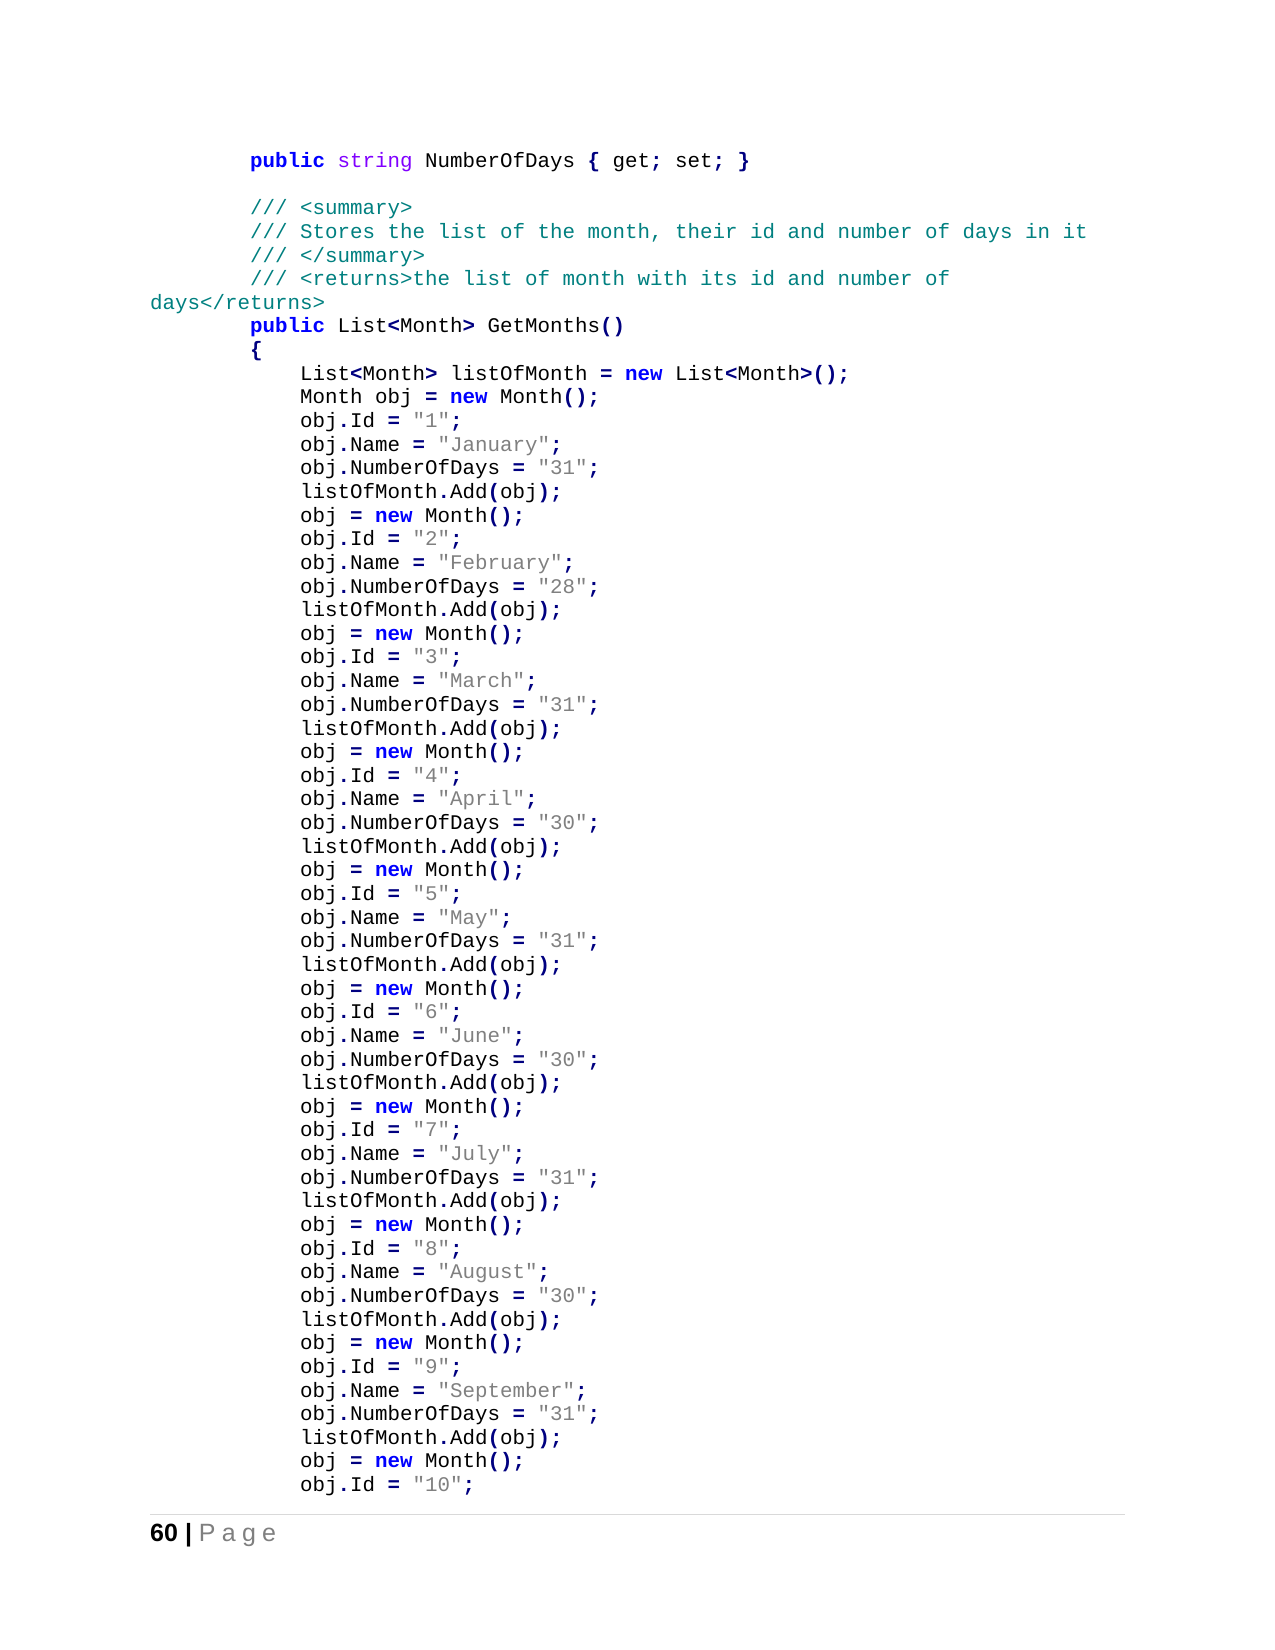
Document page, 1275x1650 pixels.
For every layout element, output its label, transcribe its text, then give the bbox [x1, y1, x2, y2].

text obj = new Month(); [150, 741, 1125, 765]
text obj.Id = "4"; [150, 765, 1125, 788]
text obj = new Month(); [150, 1214, 1125, 1238]
text obj.Id = "7"; [150, 1119, 1125, 1143]
text listOfMonth.Add(obj); [150, 954, 1125, 978]
text obj.NumberOfDays = "31"; [150, 457, 1125, 481]
text obj.Id = "8"; [150, 1238, 1125, 1261]
text obj.NumberOfDays = "31"; [150, 1167, 1125, 1190]
text /// <summary> [150, 197, 1125, 221]
text /// Stores the list of the month, their id and number of days in it [150, 221, 1125, 244]
text { [150, 339, 1125, 363]
text obj.Name = "May"; [150, 907, 1125, 930]
text obj.Name = "March"; [150, 670, 1125, 694]
text listOfMonth.Add(obj); [150, 836, 1125, 859]
text obj.NumberOfDays = "28"; [150, 576, 1125, 599]
text obj.Name = "June"; [150, 1025, 1125, 1048]
text obj.NumberOfDays = "31"; [150, 930, 1125, 954]
text obj.Id = "2"; [150, 528, 1125, 552]
text obj = new Month(); [150, 978, 1125, 1001]
text obj = new Month(); [150, 1096, 1125, 1119]
text obj.Name = "July"; [150, 1143, 1125, 1167]
text obj = new Month(); [150, 1451, 1125, 1474]
text obj.NumberOfDays = "30"; [150, 1285, 1125, 1309]
text listOfMonth.Add(obj); [150, 481, 1125, 505]
text obj.NumberOfDays = "31"; [150, 1403, 1125, 1427]
text obj.Id = "5"; [150, 883, 1125, 907]
text obj = new Month(); [150, 505, 1125, 528]
text listOfMonth.Add(obj); [150, 1309, 1125, 1332]
text obj.NumberOfDays = "30"; [150, 812, 1125, 836]
text obj.NumberOfDays = "30"; [150, 1048, 1125, 1072]
text obj.Name = "August"; [150, 1261, 1125, 1285]
text obj.Id = "10"; [150, 1474, 1125, 1498]
text obj = new Month(); [150, 1332, 1125, 1356]
text obj.Id = "9"; [150, 1356, 1125, 1379]
text obj.Id = "1"; [150, 410, 1125, 434]
text Month obj = new Month(); [150, 386, 1125, 410]
text obj.Name = "February"; [150, 552, 1125, 576]
text obj.Id = "6"; [150, 1001, 1125, 1025]
text obj.Name = "September"; [150, 1379, 1125, 1403]
text obj = new Month(); [150, 859, 1125, 883]
text obj.Id = "3"; [150, 647, 1125, 670]
text obj.Name = "January"; [150, 434, 1125, 457]
text listOfMonth.Add(obj); [150, 1072, 1125, 1096]
text listOfMonth.Add(obj); [150, 599, 1125, 623]
text public string NumberOfDays { get; set; } [150, 150, 1125, 174]
text listOfMonth.Add(obj); [150, 1190, 1125, 1214]
text /// </summary> [150, 244, 1125, 268]
text obj.NumberOfDays = "31"; [150, 694, 1125, 717]
text listOfMonth.Add(obj); [150, 717, 1125, 741]
text obj = new Month(); [150, 623, 1125, 647]
text obj.Name = "April"; [150, 788, 1125, 812]
text public List<Month> GetMonths() [150, 316, 1125, 339]
text /// <returns>the list of month with its id and number of days</returns> [150, 268, 1125, 316]
text listOfMonth.Add(obj); [150, 1427, 1125, 1451]
text List<Month> listOfMonth = new List<Month>(); [150, 363, 1125, 386]
